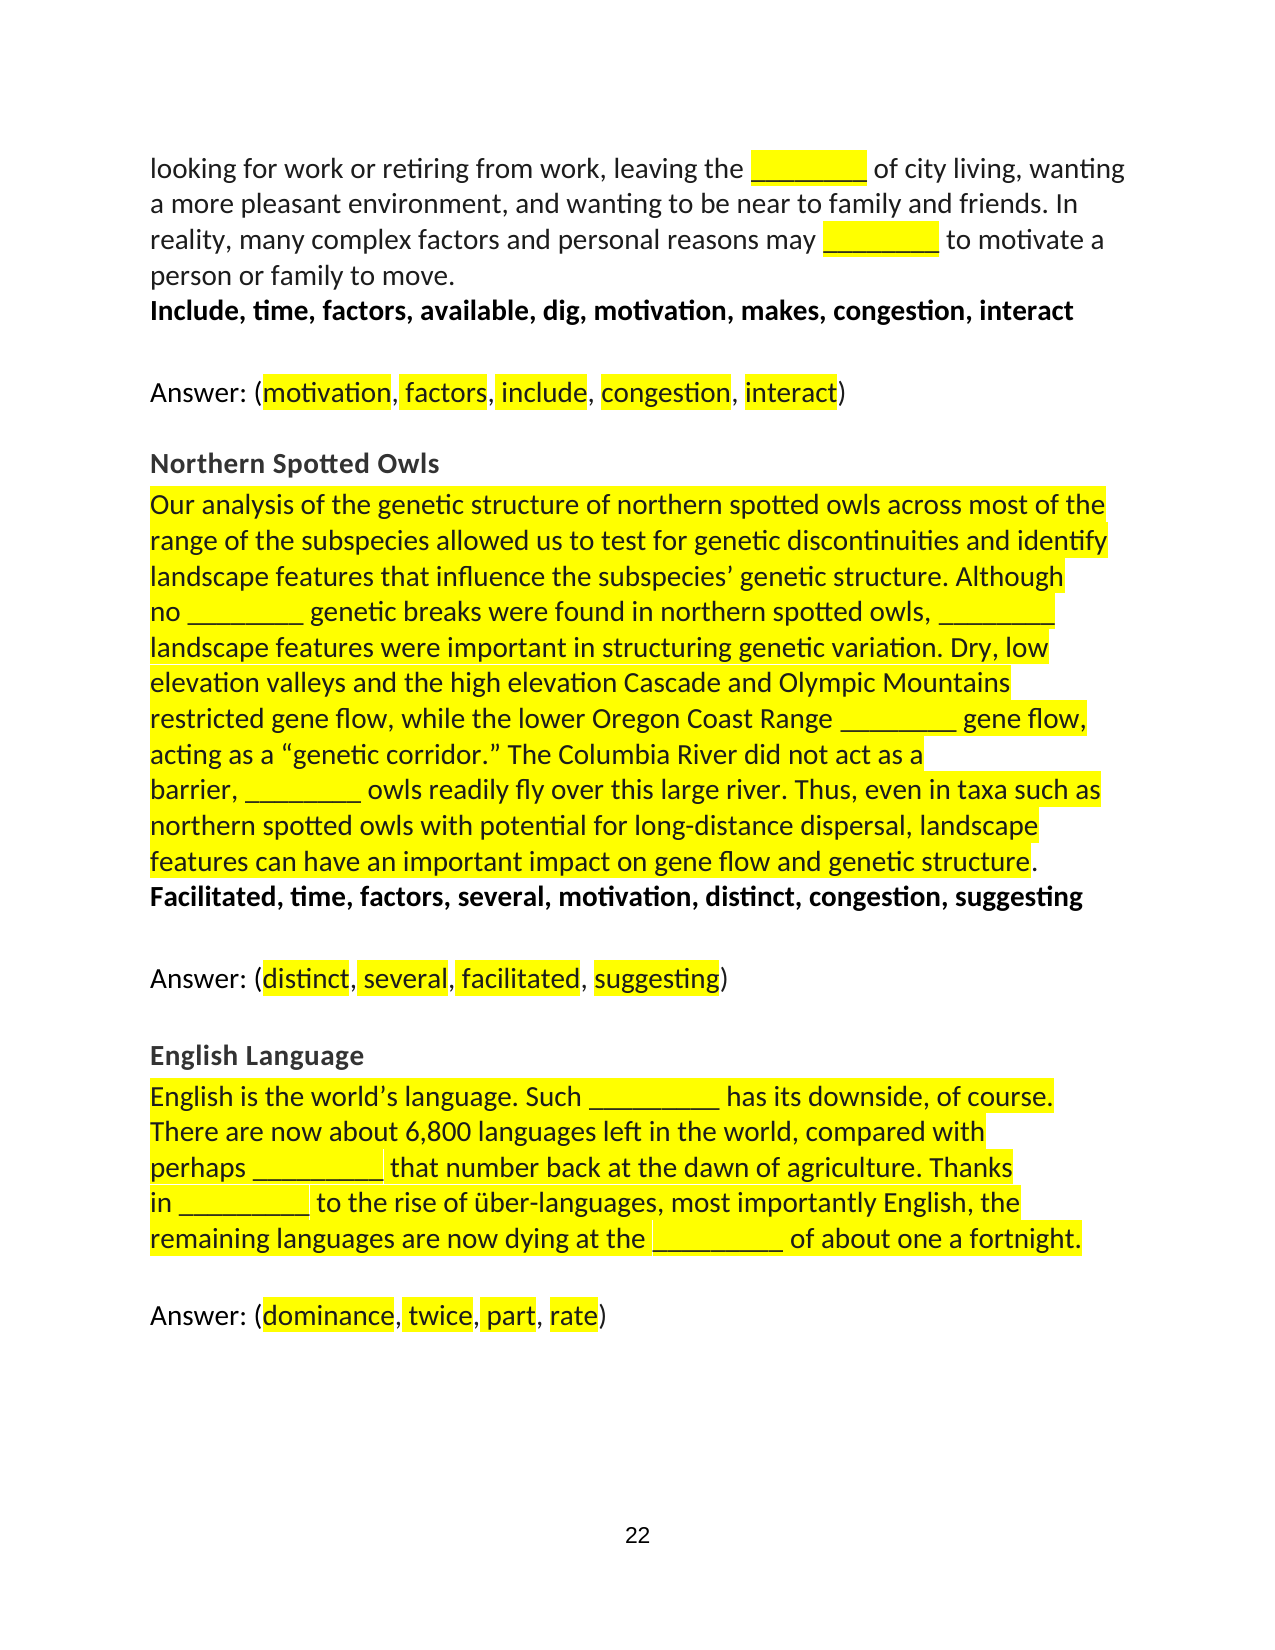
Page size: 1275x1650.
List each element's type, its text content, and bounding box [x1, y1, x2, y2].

text Include, time, factors, available, dig, motivation, makes, congestion, interact [150, 292, 1125, 328]
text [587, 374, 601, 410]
text Answer: (motivation, factors, include, congestion, interact) [150, 374, 263, 410]
text Answer: (dominance, twice, part, rate) [598, 1297, 1125, 1332]
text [150, 150, 1125, 292]
subtitle Northern Spotted Owls [150, 446, 1125, 481]
text Answer: (motivation, factors, include, congestion, interact) [837, 374, 1125, 410]
text Answer: (dominance, twice, part, rate) [150, 1297, 263, 1332]
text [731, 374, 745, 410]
text Our analysis of the genetic structure of northern spotted owls across most of the range of the subspecies allowed us to test for genetic discontinuities and identify landscape features that influence the subspecies’ genetic structure. Although no ________ genetic breaks were found in northern spotted owls, ________ landscape features were important in structuring genetic variation. Dry, low elevation valleys and the high elevation Cascade and Olympic Mountains restricted gene flow, while the lower Oregon Coast Range ________ gene flow, acting as a “genetic corridor.” The Columbia River did not act as a barrier, ________ owls readily fly over this large river. Thus, even in taxa such as northern spotted owls with potential for long-distance dispersal, landscape features can have an important impact on gene flow and genetic structure. [150, 486, 1125, 878]
text English is the world’s language. Such _________ has its downside, of course. There are now about 6,800 languages left in the world, compared with perhaps _________ that number back at the dawn of agriculture. Thanks in _________ to the rise of über-languages, most importantly English, the remaining languages are now dying at the _________ of about one a fortnight. [150, 1078, 1125, 1256]
text Facilitated, time, factors, several, motivation, distinct, congestion, suggesting [150, 878, 1125, 914]
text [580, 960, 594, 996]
text Answer: (distinct, several, facilitated, suggesting) [719, 960, 1125, 996]
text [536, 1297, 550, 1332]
text Answer: (distinct, several, facilitated, suggesting) [150, 960, 263, 996]
subtitle English Language [150, 1037, 1125, 1072]
